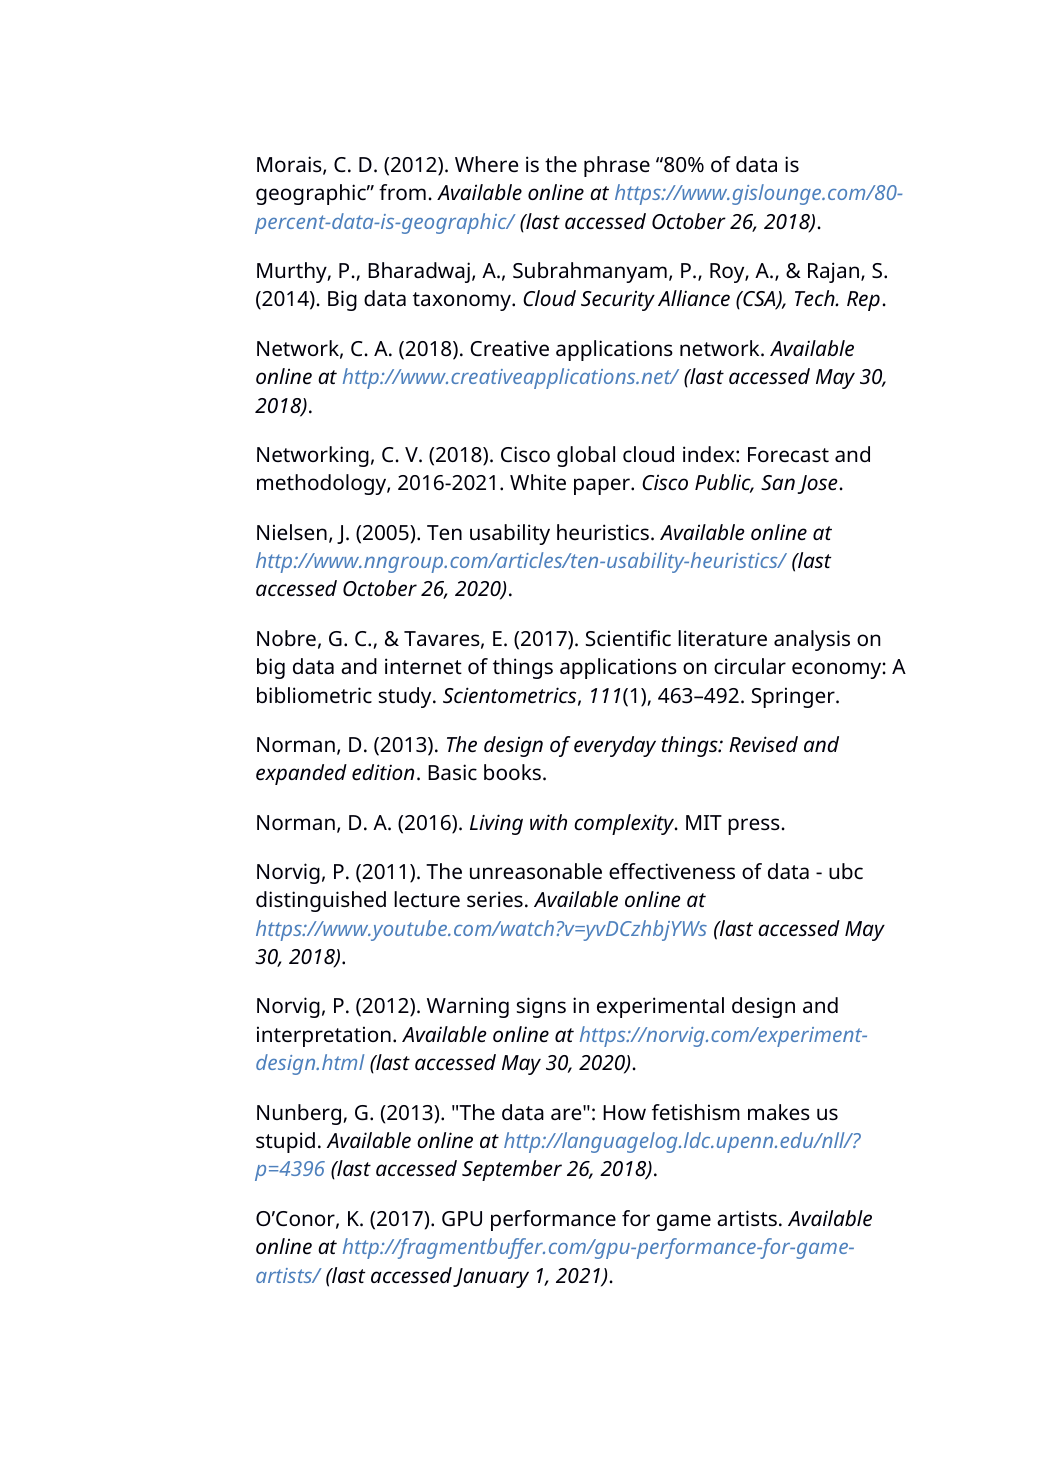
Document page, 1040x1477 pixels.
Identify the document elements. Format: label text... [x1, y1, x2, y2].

text Norman, D. (2013). The design of everyday things: Revised and expanded edition. Basic books. [255, 730, 910, 787]
text Norman, D. A. (2016). Living with complexity. MIT press. [255, 808, 910, 836]
text O’Conor, K. (2017). GPU performance for game artists. Available online at http://fragmentbuffer.com/gpu-performance-for-game-artists/ (last accessed January 1, 2021). [255, 1204, 910, 1289]
text Nielsen, J. (2005). Ten usability heuristics. Available online at http://www.nngroup.com/articles/ten-usability-heuristics/ (last accessed October 26, 2020). [255, 518, 910, 603]
text Murthy, P., Bharadwaj, A., Subrahmanyam, P., Roy, A., & Rajan, S. (2014). Big data taxonomy. Cloud Security Alliance (CSA), Tech. Rep. [255, 256, 910, 313]
text Networking, C. V. (2018). Cisco global cloud index: Forecast and methodology, 2016-2021. White paper. Cisco Public, San Jose. [255, 440, 910, 497]
text Norvig, P. (2012). Warning signs in experimental design and interpretation. Available online at https://norvig.com/experiment-design.html (last accessed May 30, 2020). [255, 992, 910, 1077]
text Nunberg, G. (2013). "The data are": How fetishism makes us stupid. Available online at http://languagelog.ldc.upenn.edu/nll/?p=4396 (last accessed September 26, 2018). [255, 1098, 910, 1183]
text Norvig, P. (2011). The unreasonable effectiveness of data - ubc distinguished lecture series. Available online at https://www.youtube.com/watch?v=yvDCzhbjYWs (last accessed May 30, 2018). [255, 857, 910, 971]
text Morais, C. D. (2012). Where is the phrase “80% of data is geographic” from. Available online at https://www.gislounge.com/80-percent-data-is-geographic/ (last accessed October 26, 2018). [255, 150, 910, 235]
text Network, C. A. (2018). Creative applications network. Available online at http://www.creativeapplications.net/ (last accessed May 30, 2018). [255, 334, 910, 419]
text Nobre, G. C., & Tavares, E. (2017). Scientific literature analysis on big data and internet of things applications on circular economy: A bibliometric study. Scientometrics, 111(1), 463–492. Springer. [255, 624, 910, 709]
